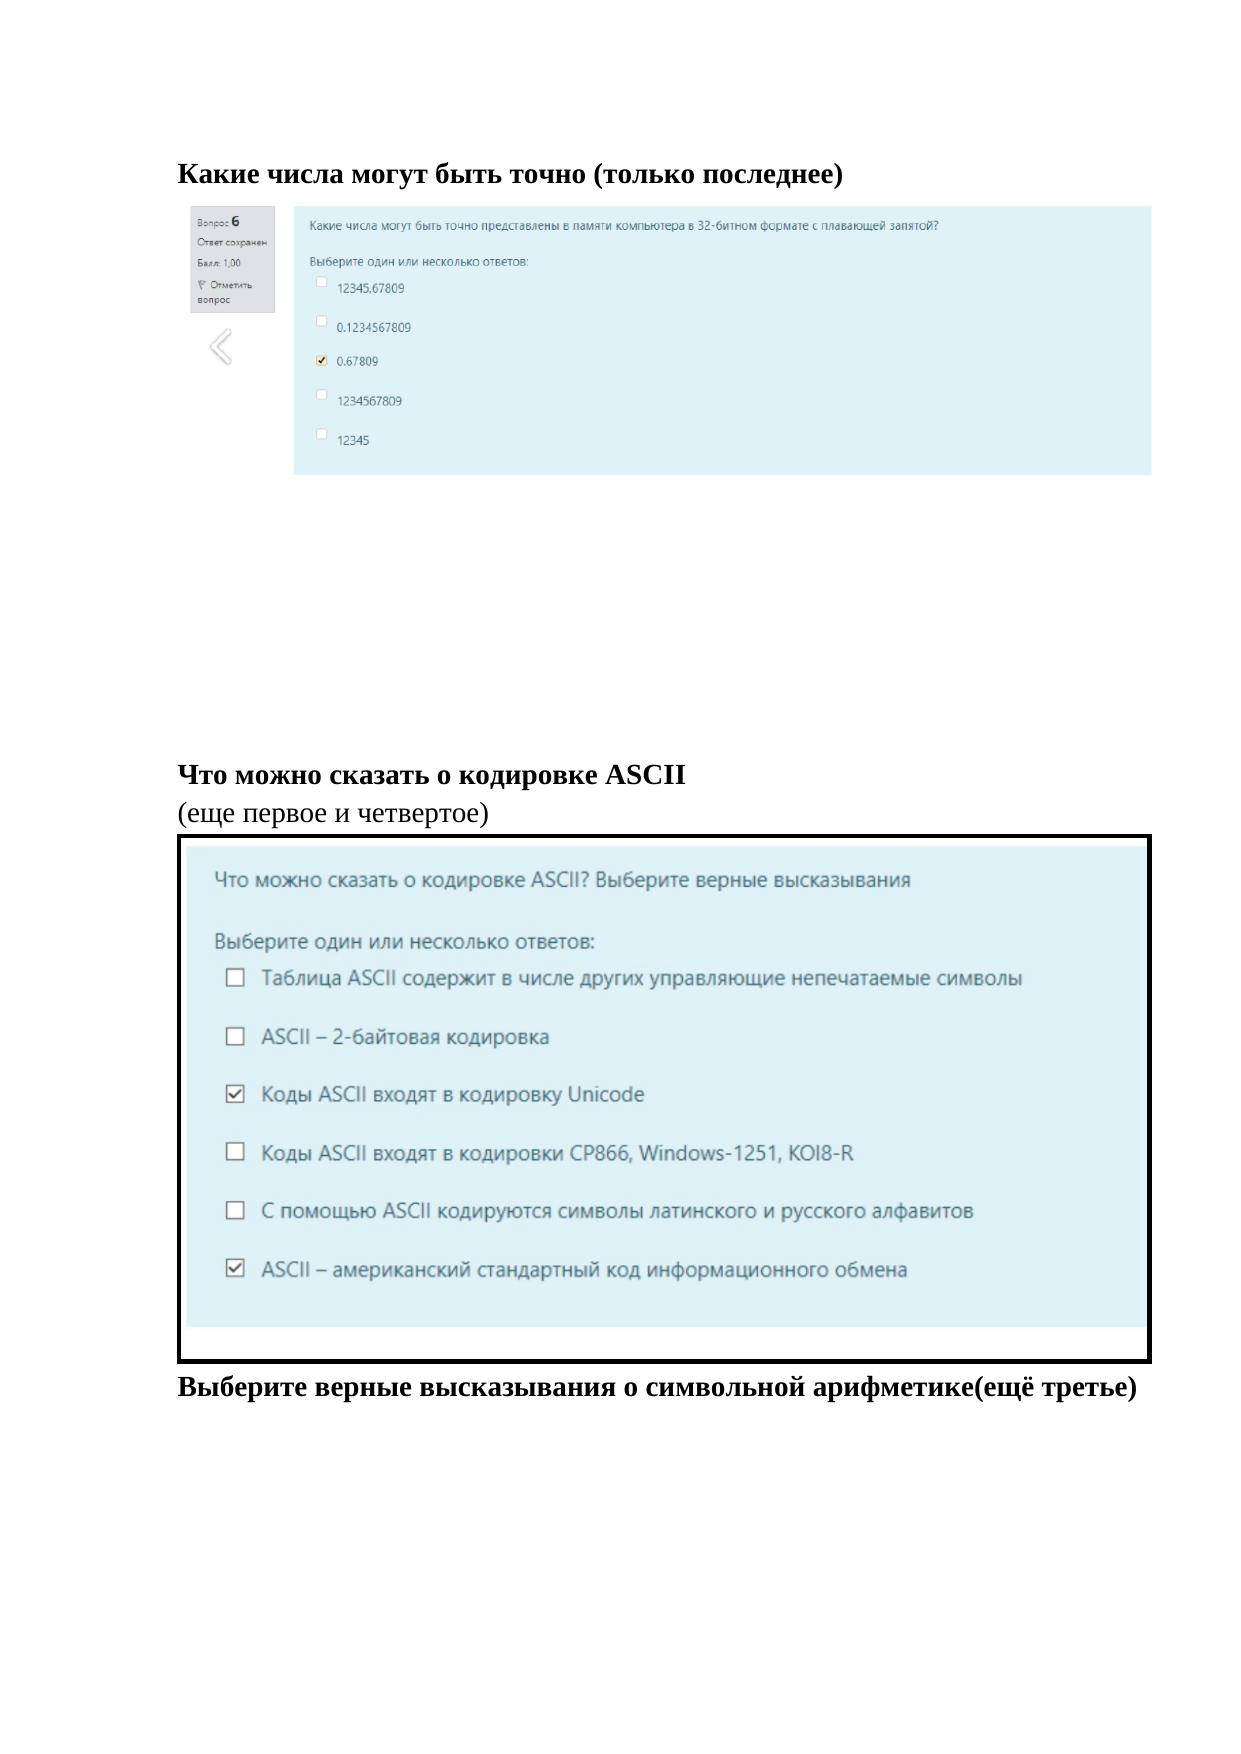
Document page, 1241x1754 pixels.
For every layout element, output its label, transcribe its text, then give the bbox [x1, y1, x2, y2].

text Что можно сказать о кодировке ASCII [177, 757, 1152, 791]
text Какие числа могут быть точно (только последнее) [177, 157, 1152, 190]
text (еще первое и четвертое) [177, 796, 1152, 829]
picture [177, 195, 1152, 483]
text Выберите верные высказывания о символьной арифметике(ещё третье) [177, 1369, 1152, 1402]
picture [181, 838, 1147, 1359]
